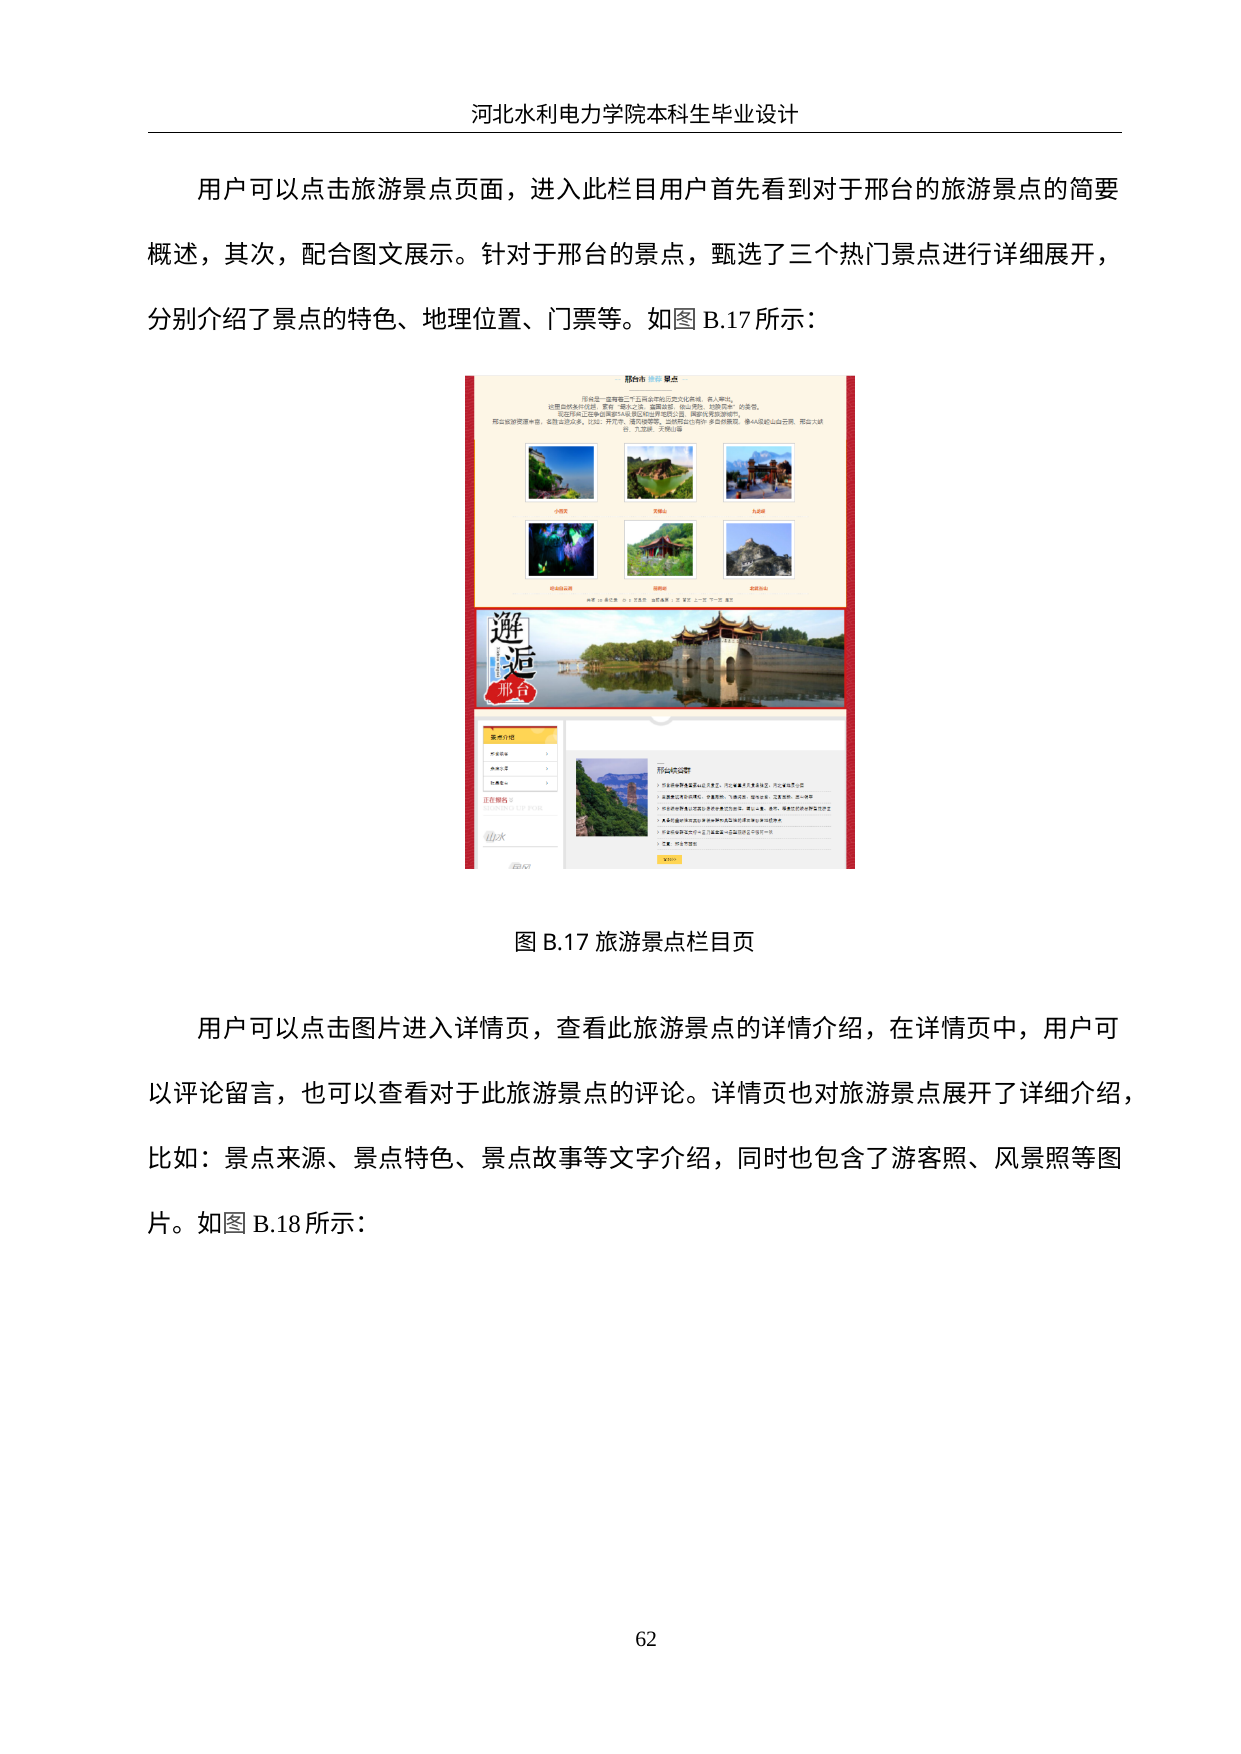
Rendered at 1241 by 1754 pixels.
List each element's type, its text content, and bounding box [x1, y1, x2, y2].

text 图B.17 旅游景点栏目页 [148, 908, 1122, 973]
picture [465, 375, 855, 869]
text 用户可以点击图片进入详情页，查看此旅游景点的详情介绍，在详情页中，用户可以评论留言，也可以查看对于此旅游景点的评论。详情页也对旅游景点展开了详细介绍，比如：景点来源、景点特色、景点故事等文字介绍，同时也包含了游客照、风景照等图片。如图B.18所示： [148, 994, 1122, 1254]
text 用户可以点击旅游景点页面，进入此栏目用户首先看到对于邢台的旅游景点的简要概述，其次，配合图文展示。针对于邢台的景点，甄选了三个热门景点进行详细展开，分别介绍了景点的特色、地理位置、门票等。如图B.17所示： [148, 155, 1122, 350]
